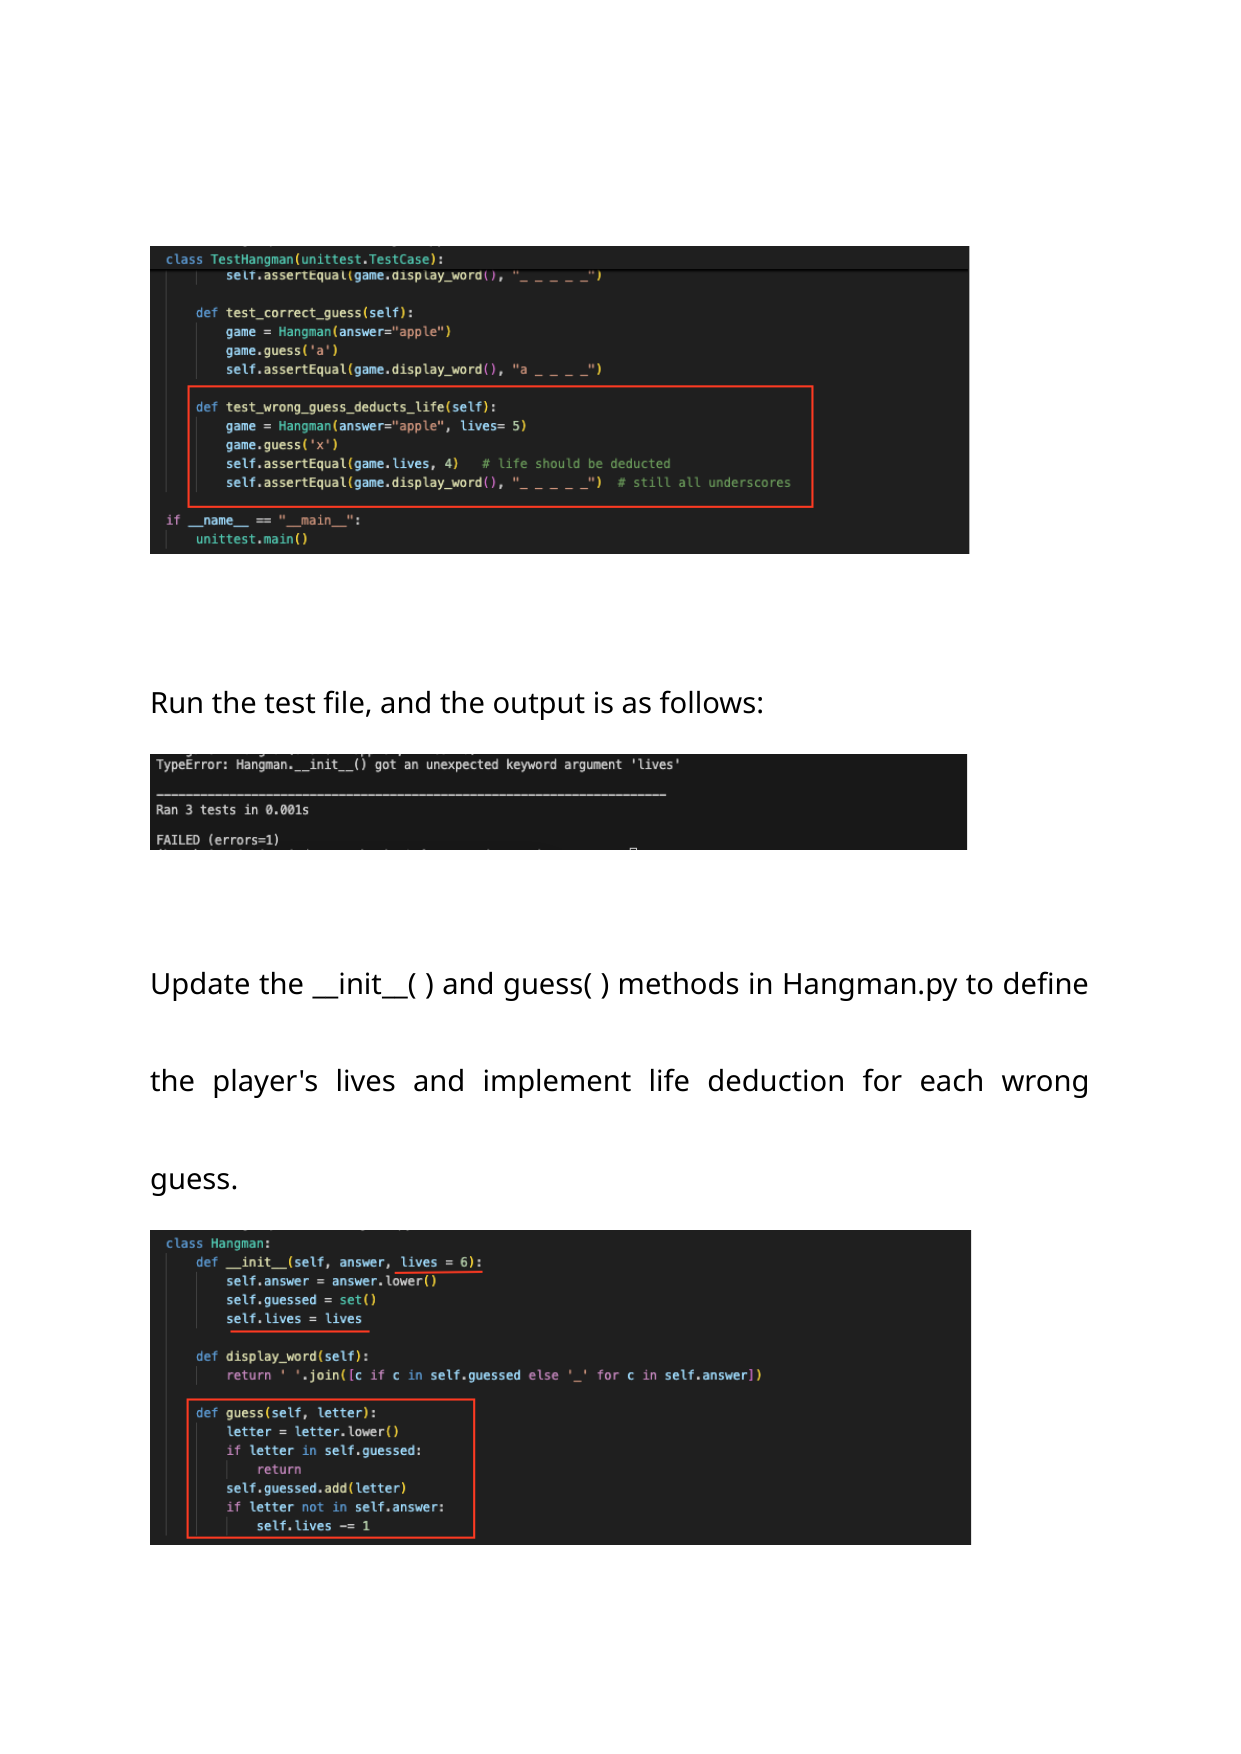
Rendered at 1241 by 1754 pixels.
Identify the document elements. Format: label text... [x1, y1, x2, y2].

picture [150, 246, 970, 554]
text Run the test file, and the output is as follows: [150, 670, 1090, 735]
picture [150, 1230, 972, 1545]
picture [150, 754, 968, 850]
text Update the __init__( ) and guess( ) methods in Hangman.py to define the player's lives and implement life deduction for each wrong guess. [150, 950, 1090, 1210]
